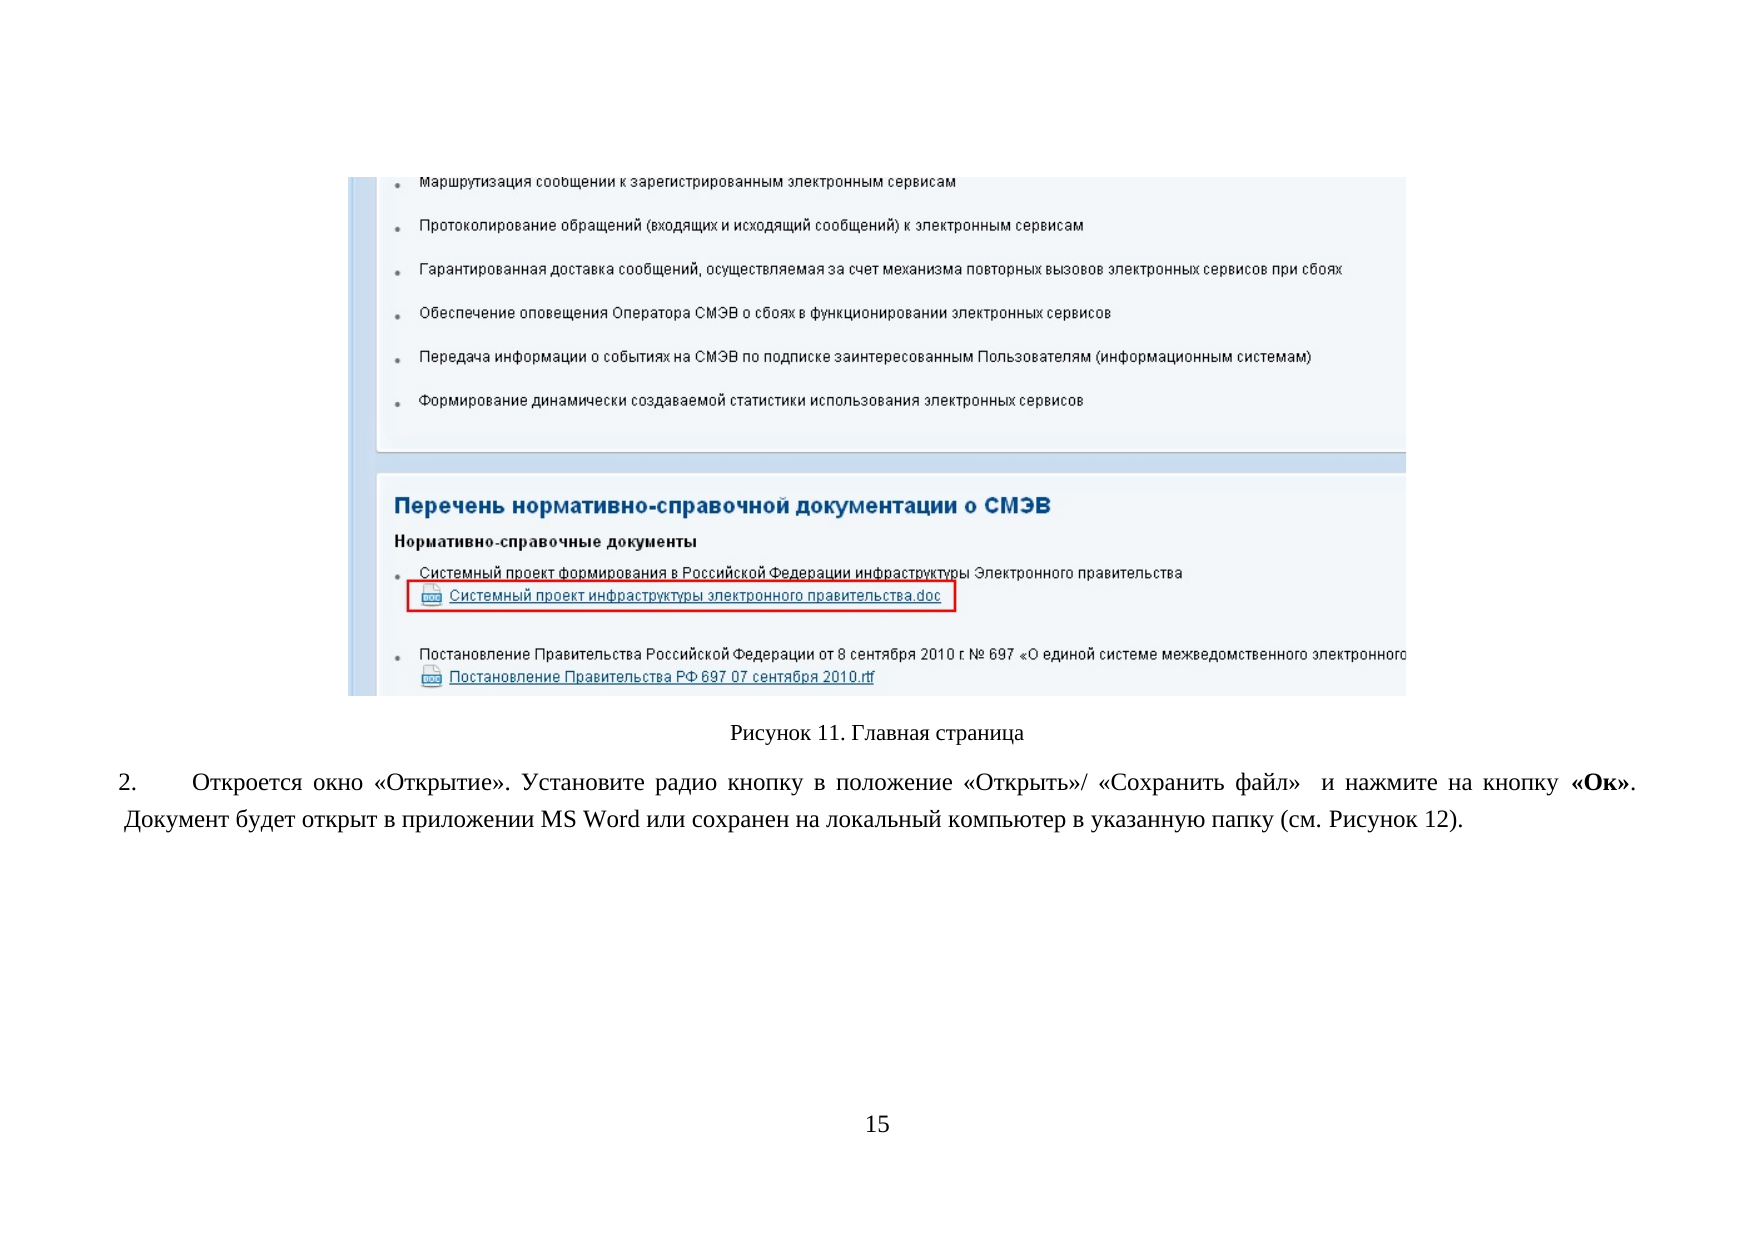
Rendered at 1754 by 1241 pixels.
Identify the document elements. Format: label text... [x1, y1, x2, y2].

picture [348, 177, 1407, 696]
text Откроется окно «Открытие». Установите радио кнопку в положение «Открыть»/ «Сохранить файл» и нажмите на кнопку «Ок». Документ будет открыт в приложении MS Word или сохранен на локальный компьютер в указанную папку (см. Рисунок 12). [118, 758, 1636, 833]
